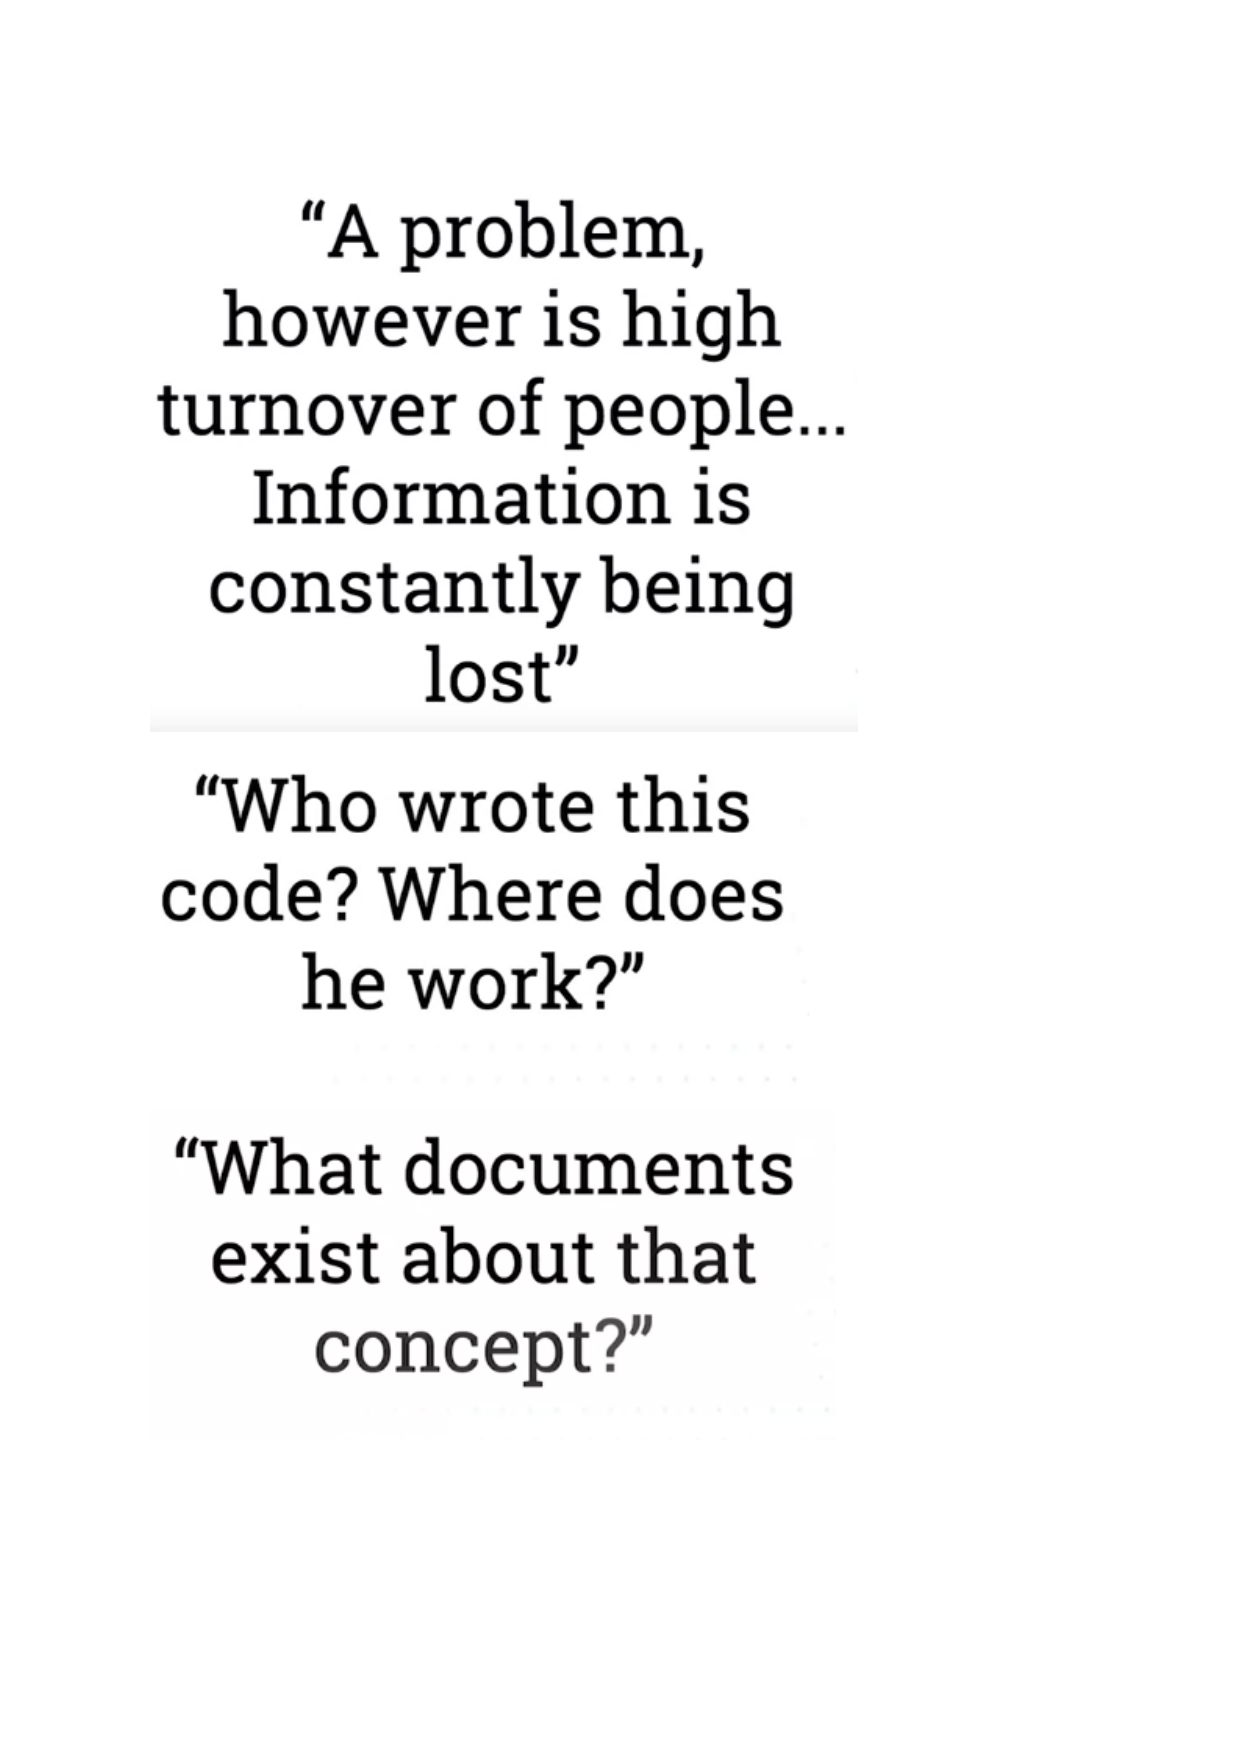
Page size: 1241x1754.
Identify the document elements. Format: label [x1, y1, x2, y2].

picture [150, 1109, 837, 1440]
picture [150, 150, 858, 732]
picture [150, 750, 810, 1091]
